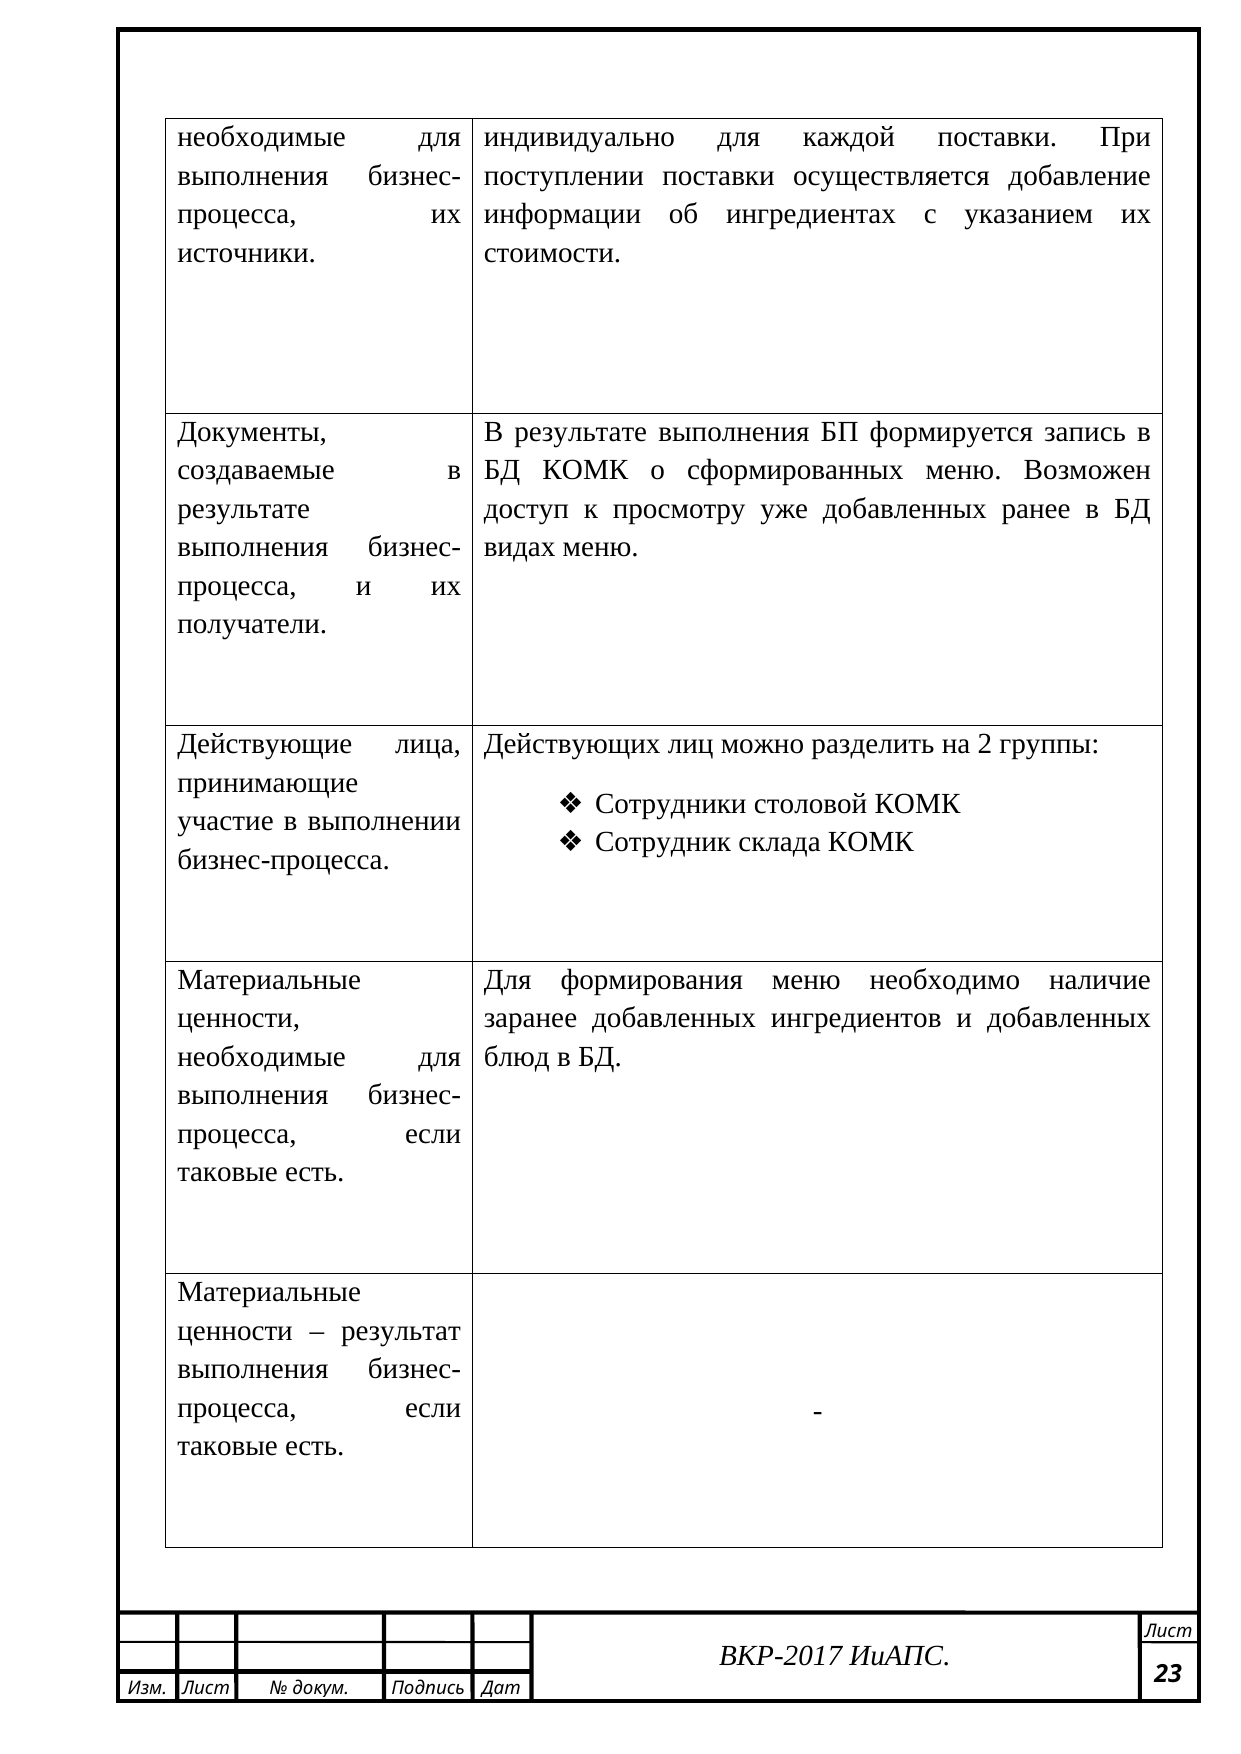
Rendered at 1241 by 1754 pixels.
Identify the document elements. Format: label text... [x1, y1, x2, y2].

table_cell Для формирования меню необходимо наличие заранее добавленных ингредиентов и добавленных блюд в БД. [473, 962, 1162, 1273]
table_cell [473, 119, 1162, 413]
table_cell - [473, 1274, 1162, 1547]
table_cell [166, 119, 472, 413]
table_cell Действующих лиц можно разделить на 2 группы: Сотрудники столовой КОМК Сотрудник склада КОМК [473, 726, 1162, 961]
table_cell Материальные ценности, необходимые для выполнения бизнес-процесса, если таковые есть. [166, 962, 472, 1273]
table_cell В результате выполнения БП формируется запись в БД КОМК о сформированных меню. Возможен доступ к просмотру уже добавленных ранее в БД видах меню. [473, 414, 1162, 725]
table_cell Документы, создаваемые в результате выполнения бизнес-процесса, и их получатели. [166, 414, 472, 725]
table_cell Действующие лица, принимающие участие в выполнении бизнес-процесса. [166, 726, 472, 961]
table_cell Материальные ценности – результат выполнения бизнес-процесса, если таковые есть. [166, 1274, 472, 1547]
